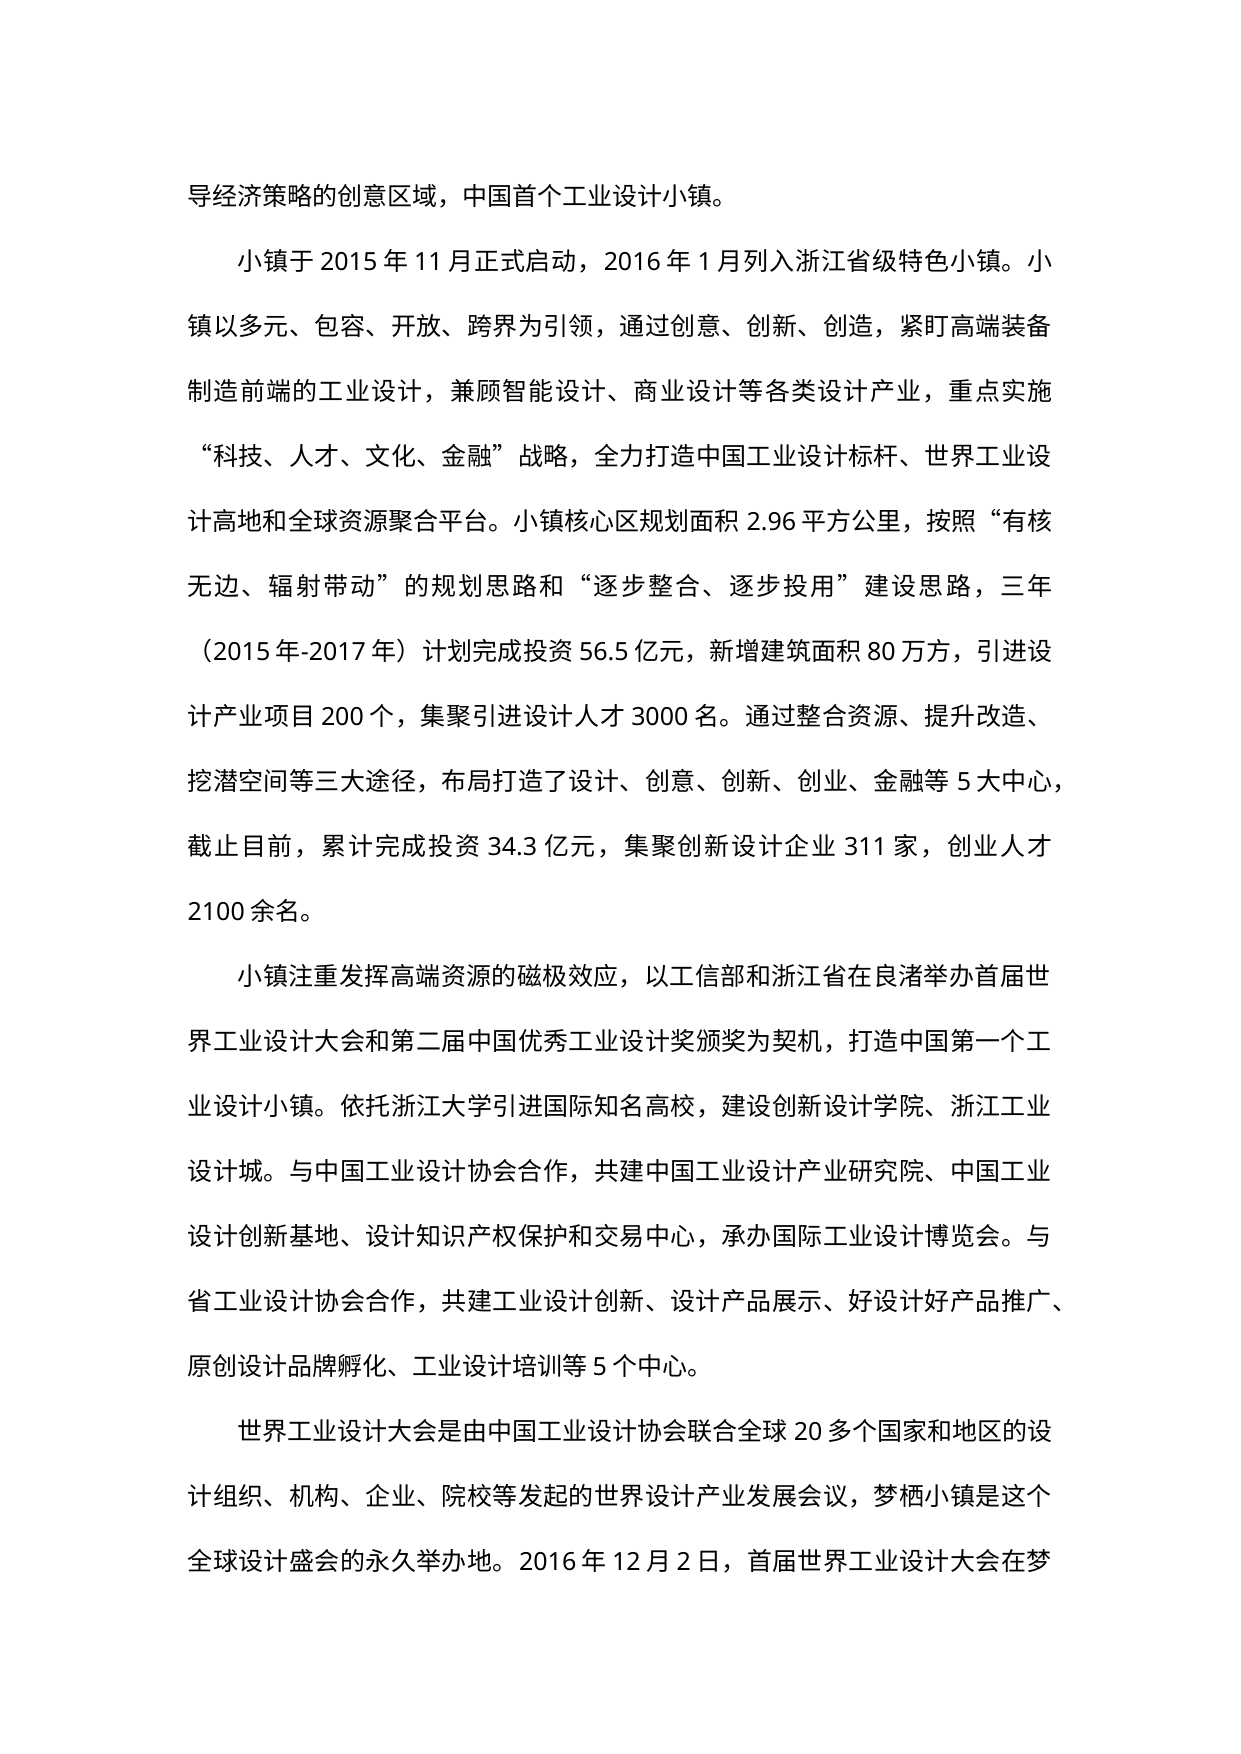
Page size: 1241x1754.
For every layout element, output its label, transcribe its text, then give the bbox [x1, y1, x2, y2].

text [187, 1397, 1053, 1592]
text 小镇于2015年11月正式启动，2016年1月列入浙江省级特色小镇。小镇以多元、包容、开放、跨界为引领，通过创意、创新、创造，紧盯高端装备制造前端的工业设计，兼顾智能设计、商业设计等各类设计产业，重点实施“科技、人才、文化、金融”战略，全力打造中国工业设计标杆、世界工业设计高地和全球资源聚合平台。小镇核心区规划面积2.96平方公里，按照“有核无边、辐射带动”的规划思路和“逐步整合、逐步投用”建设思路，三年（2015年-2017年）计划完成投资56.5亿元，新增建筑面积80万方，引进设计产业项目200个，集聚引进设计人才3000名。通过整合资源、提升改造、挖潜空间等三大途径，布局打造了设计、创意、创新、创业、金融等5大中心，截止目前，累计完成投资34.3亿元，集聚创新设计企业311家，创业人才2100余名。 [187, 227, 1053, 942]
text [187, 162, 1053, 227]
text 小镇注重发挥高端资源的磁极效应，以工信部和浙江省在良渚举办首届世界工业设计大会和第二届中国优秀工业设计奖颁奖为契机，打造中国第一个工业设计小镇。依托浙江大学引进国际知名高校，建设创新设计学院、浙江工业设计城。与中国工业设计协会合作，共建中国工业设计产业研究院、中国工业设计创新基地、设计知识产权保护和交易中心，承办国际工业设计博览会。与省工业设计协会合作，共建工业设计创新、设计产品展示、好设计好产品推广、原创设计品牌孵化、工业设计培训等5个中心。 [187, 942, 1053, 1397]
